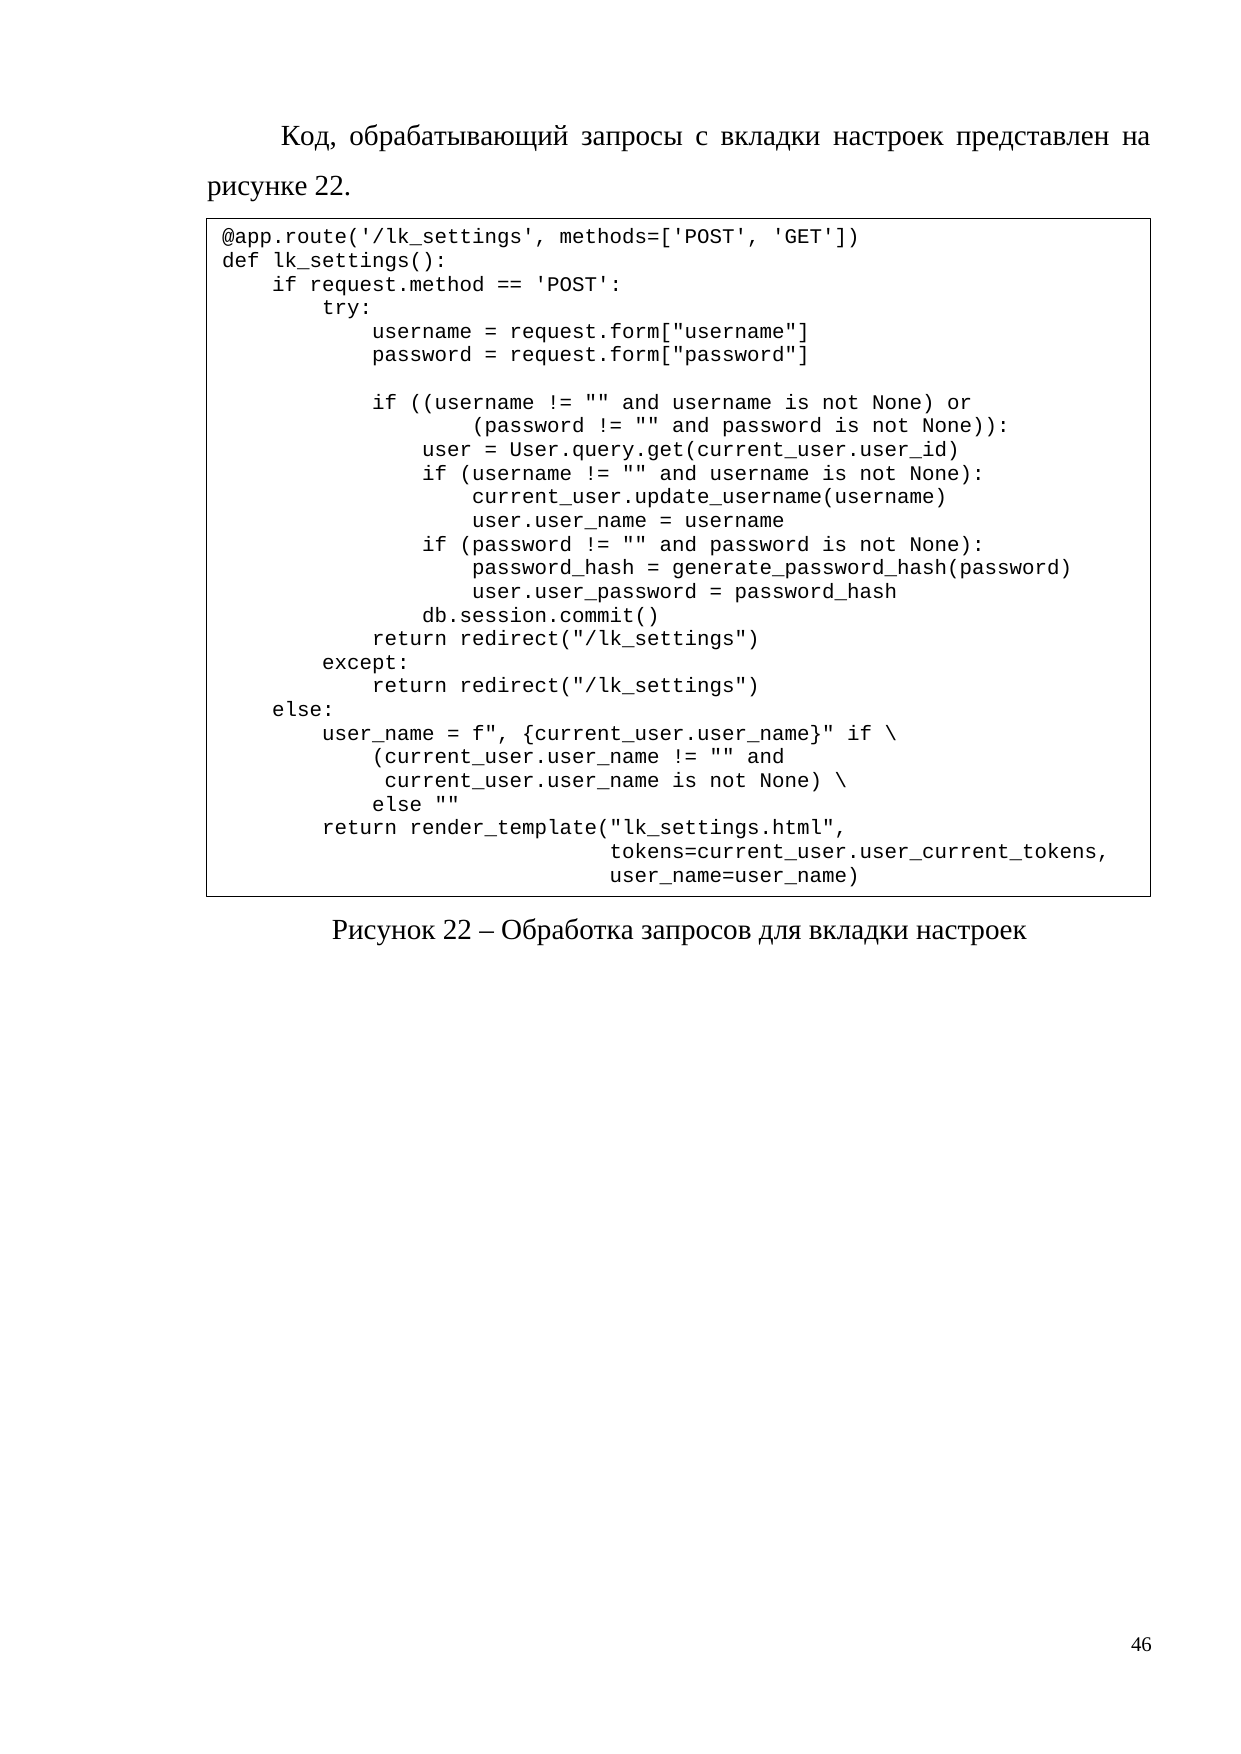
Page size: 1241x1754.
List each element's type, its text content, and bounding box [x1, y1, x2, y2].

text Рисунок 22 – Обработка запросов для вкладки настроек [207, 912, 1152, 946]
text Код, обрабатывающий запросы с вкладки настроек представлен на рисунке 22. [207, 118, 1152, 202]
